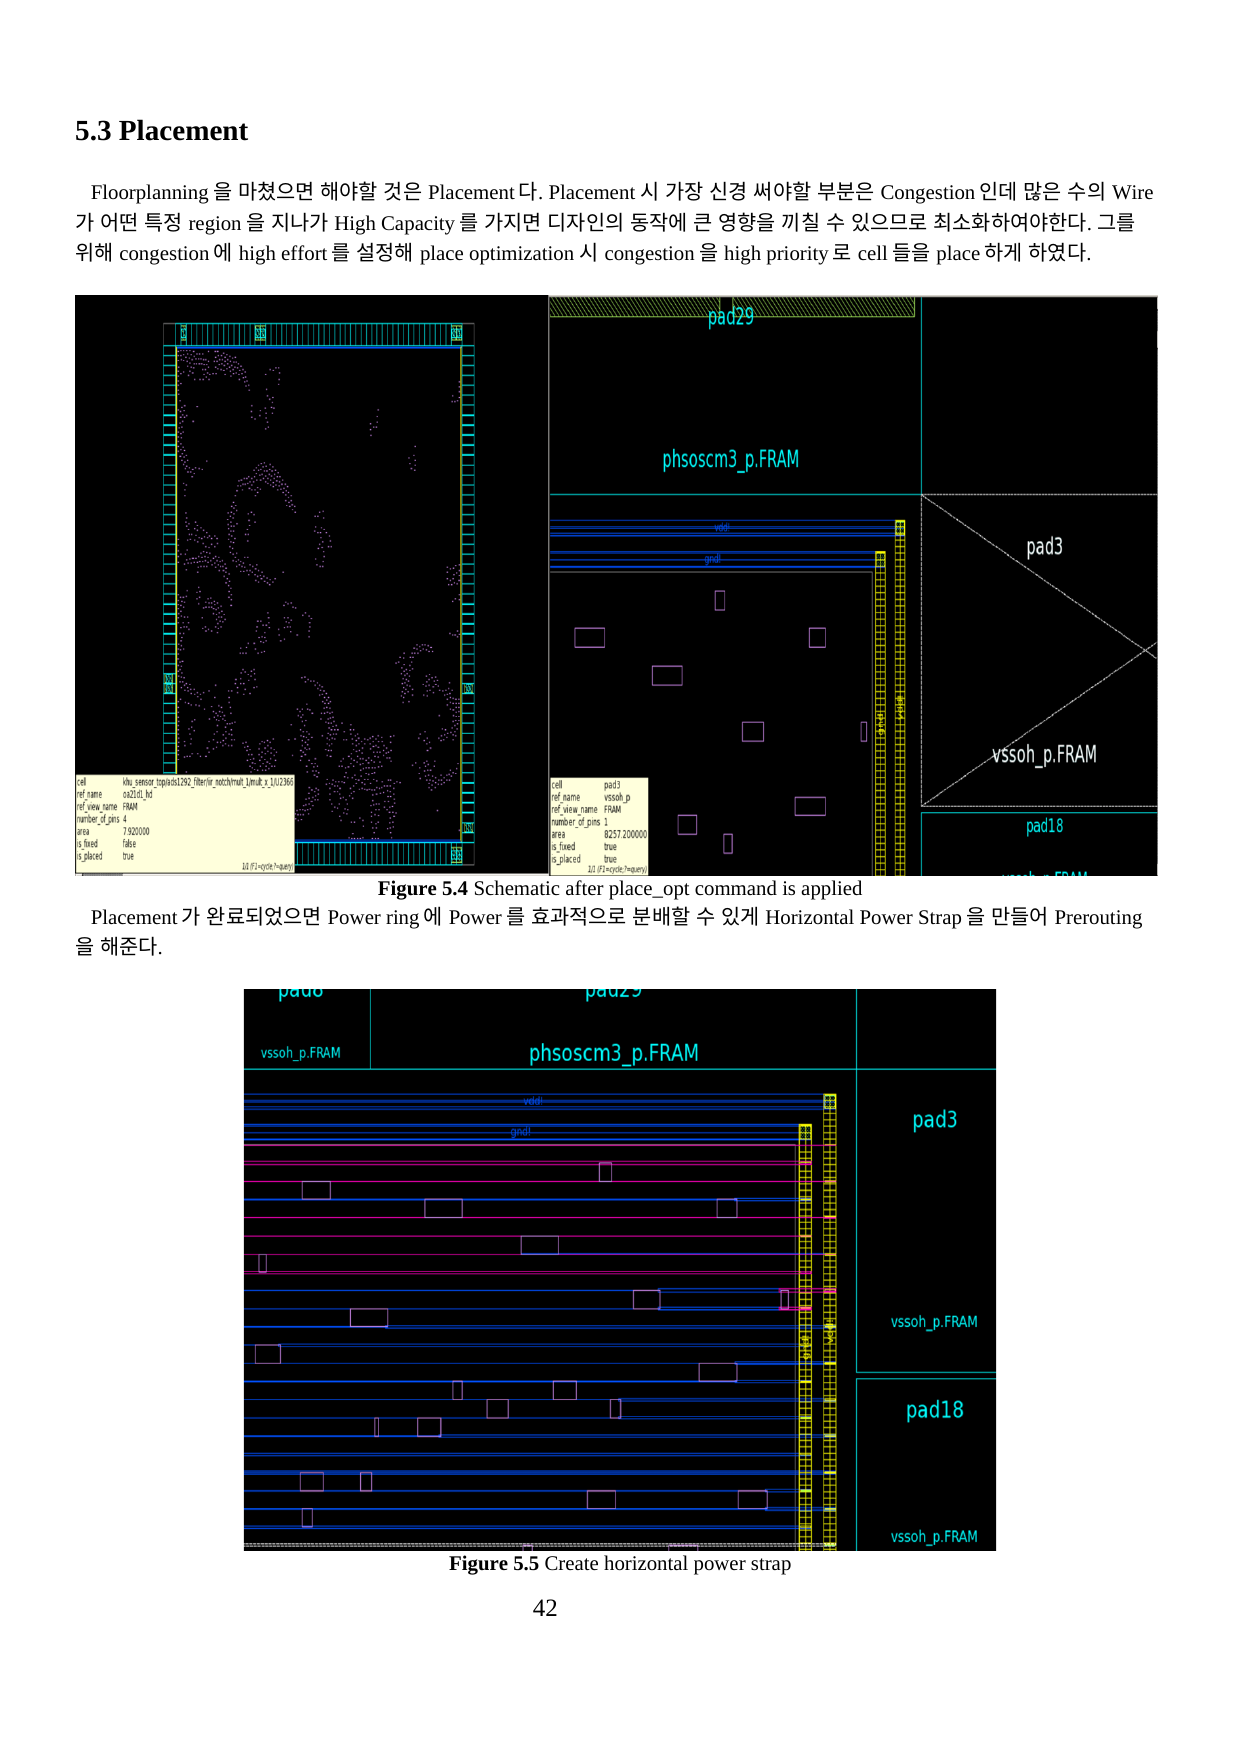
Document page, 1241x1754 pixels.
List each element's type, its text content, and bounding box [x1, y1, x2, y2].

picture [75, 295, 1158, 876]
text Figure 5.5 Create horizontal power strap [75, 1551, 1165, 1575]
text Figure 5.4 Schematic after place_opt command is applied [75, 876, 1165, 900]
subtitle 5.3 Placement [75, 113, 1165, 147]
picture [243, 989, 997, 1551]
text Floorplanning을 마쳤으면 해야할 것은 Placement다. Placement 시 가장 신경 써야할 부분은 Congestion인데 많은 수의 Wire가 어떤 특정 region을 지나가 High Capacity를 가지면 디자인의 동작에 큰 영향을 끼칠 수 있으므로 최소화하여야한다. 그를 위해 congestion에 high effort를 설정해 place optimization 시 congestion을 high priority로 cell들을 place하게 하였다. [75, 176, 1165, 266]
text Placement가 완료되었으면 Power ring에 Power를 효과적으로 분배할 수 있게 Horizontal Power Strap을 만들어 Prerouting을 해준다. [75, 900, 1165, 960]
